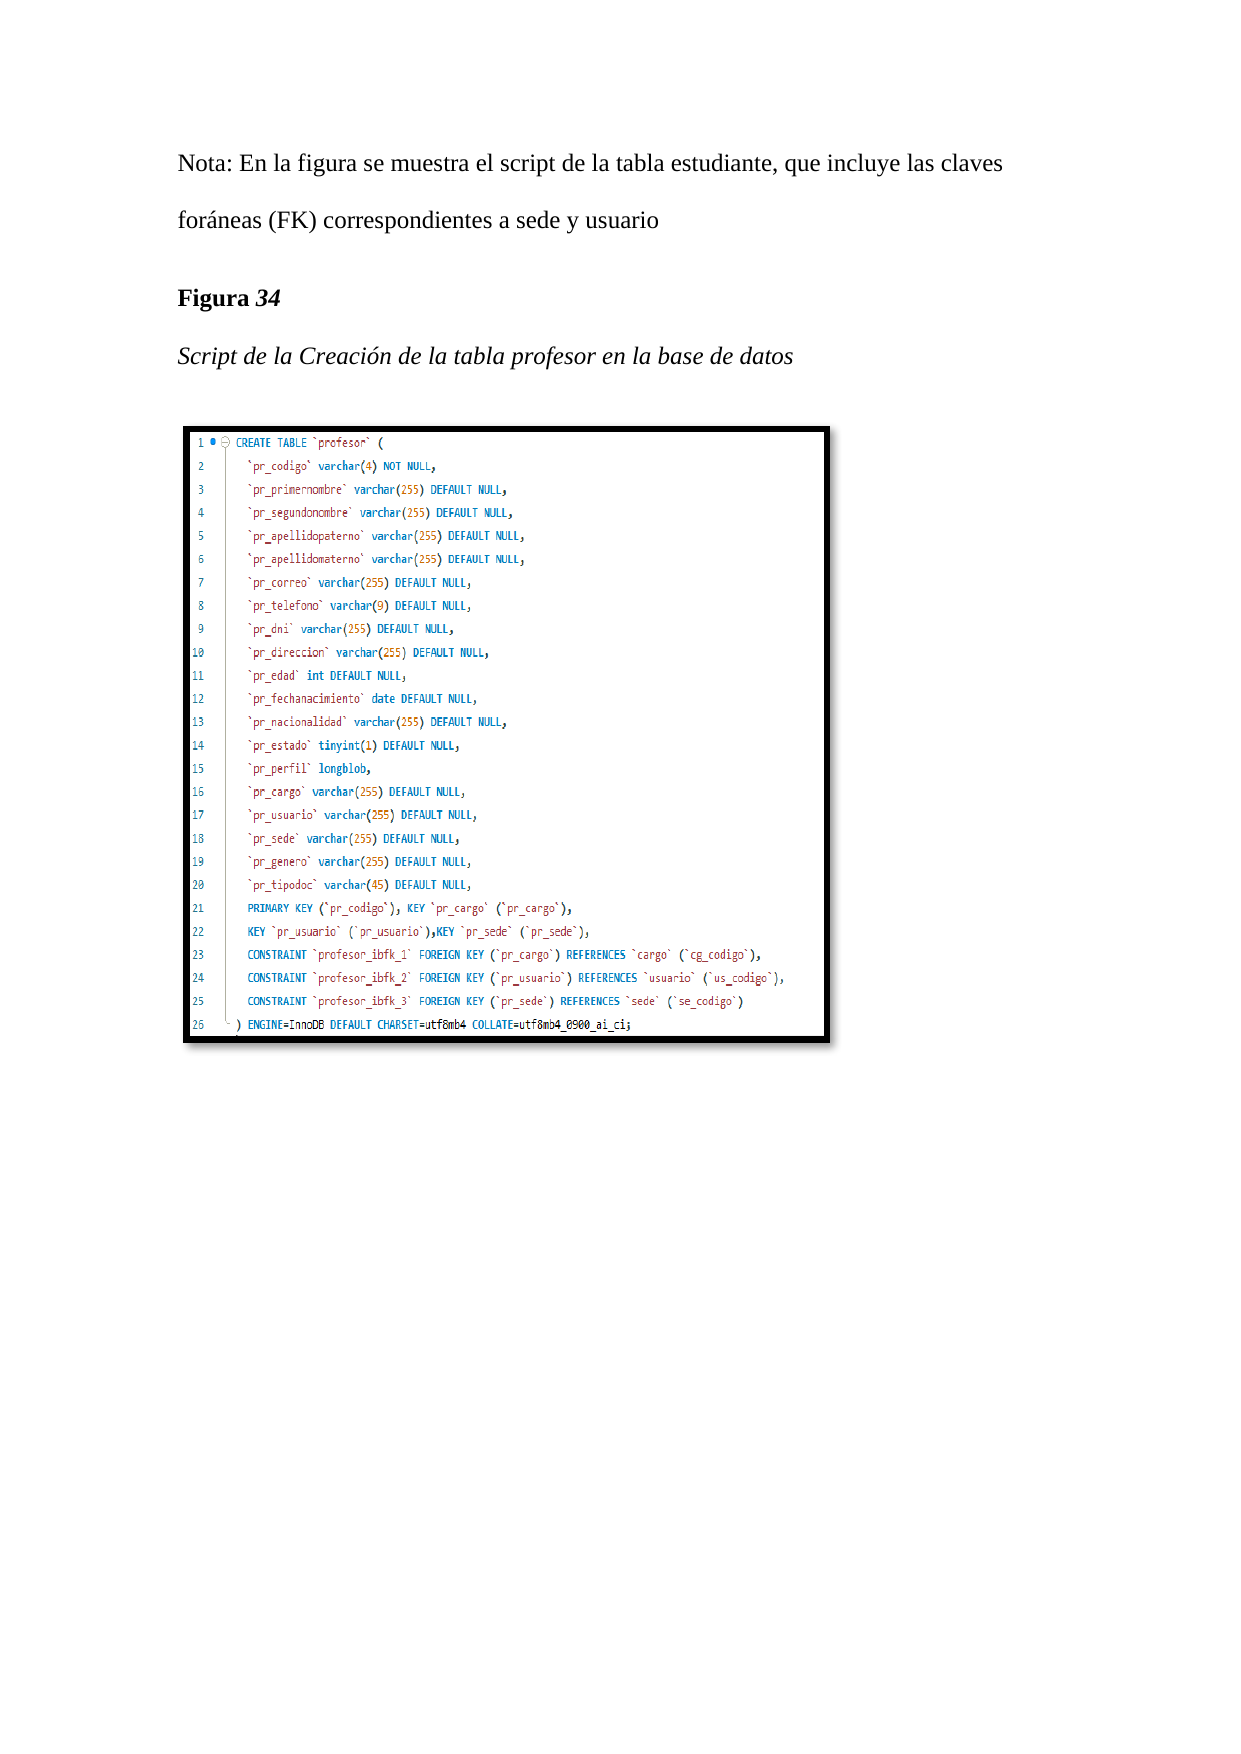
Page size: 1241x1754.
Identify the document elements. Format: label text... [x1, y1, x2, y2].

picture [190, 432, 824, 1036]
text Nota: En la figura se muestra el script de la tabla estudiante, que incluye las claves foráneas (FK) correspondientes a sede y usuario [177, 148, 1063, 234]
text Figura 34 Script de la Creación de la tabla profesor en la base de datos [177, 283, 1063, 370]
